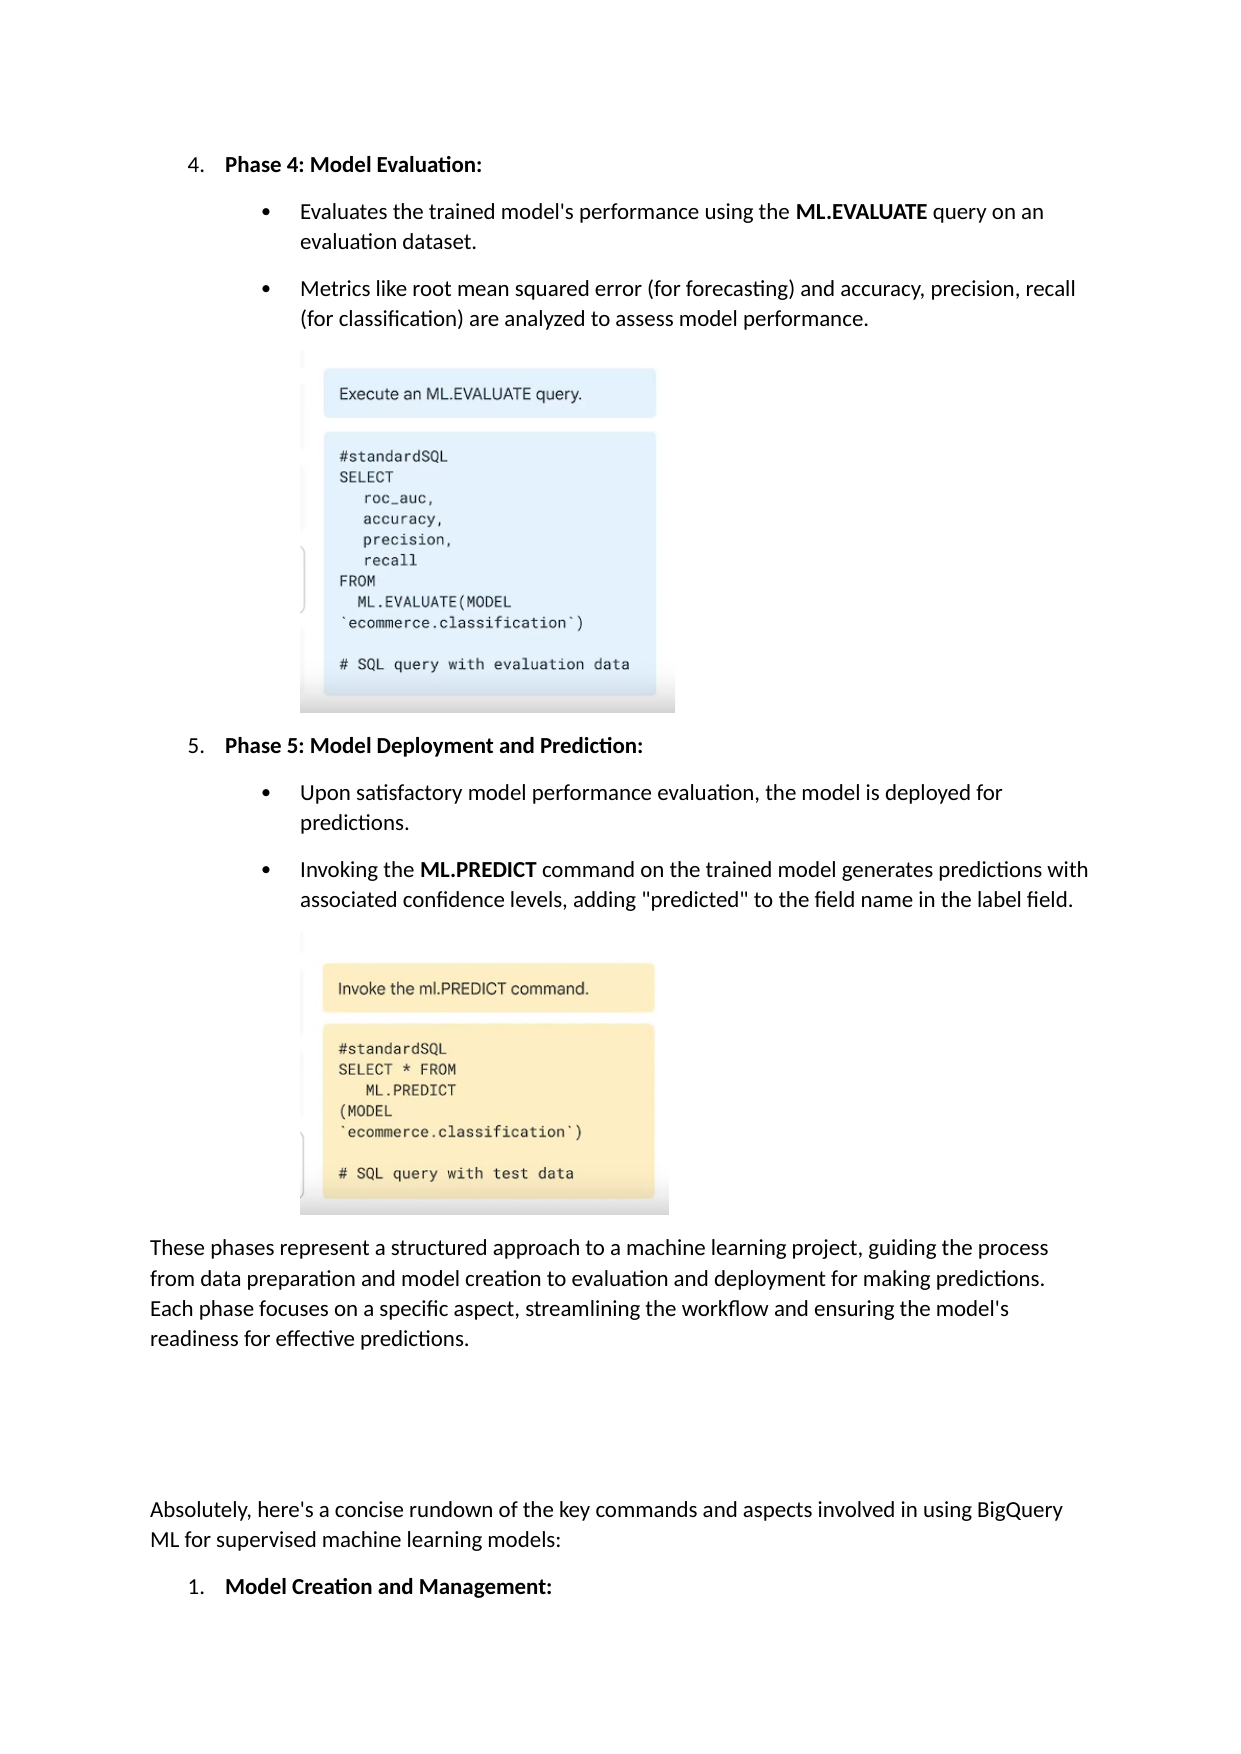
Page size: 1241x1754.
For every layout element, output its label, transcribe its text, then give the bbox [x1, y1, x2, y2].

text These phases represent a structured approach to a machine learning project, guiding the process from data preparation and model creation to evaluation and deployment for making predictions. Each phase focuses on a specific aspect, streamlining the workflow and ensuring the model's readiness for effective predictions. [150, 1233, 1090, 1352]
list Evaluates the trained model's performance using the ML.EVALUATE query on an evaluation dataset. [262, 197, 1090, 255]
list Phase 5: Model Deployment and Prediction: [187, 731, 1090, 759]
picture [300, 351, 675, 713]
list Upon satisfactory model performance evaluation, the model is deployed for predictions. [262, 778, 1090, 836]
list Model Creation and Management: [187, 1572, 1090, 1600]
list Metrics like root mean squared error (for forecasting) and accuracy, precision, recall (for classification) are analyzed to assess model performance. [262, 274, 1090, 332]
text Absolutely, here's a concise rundown of the key commands and aspects involved in using BigQuery ML for supervised machine learning models: [150, 1465, 1090, 1553]
picture [300, 932, 669, 1215]
list Phase 4: Model Evaluation: [187, 150, 1090, 178]
list Invoking the ML.PREDICT command on the trained model generates predictions with associated confidence levels, adding "predicted" to the field name in the label field. [262, 855, 1090, 913]
